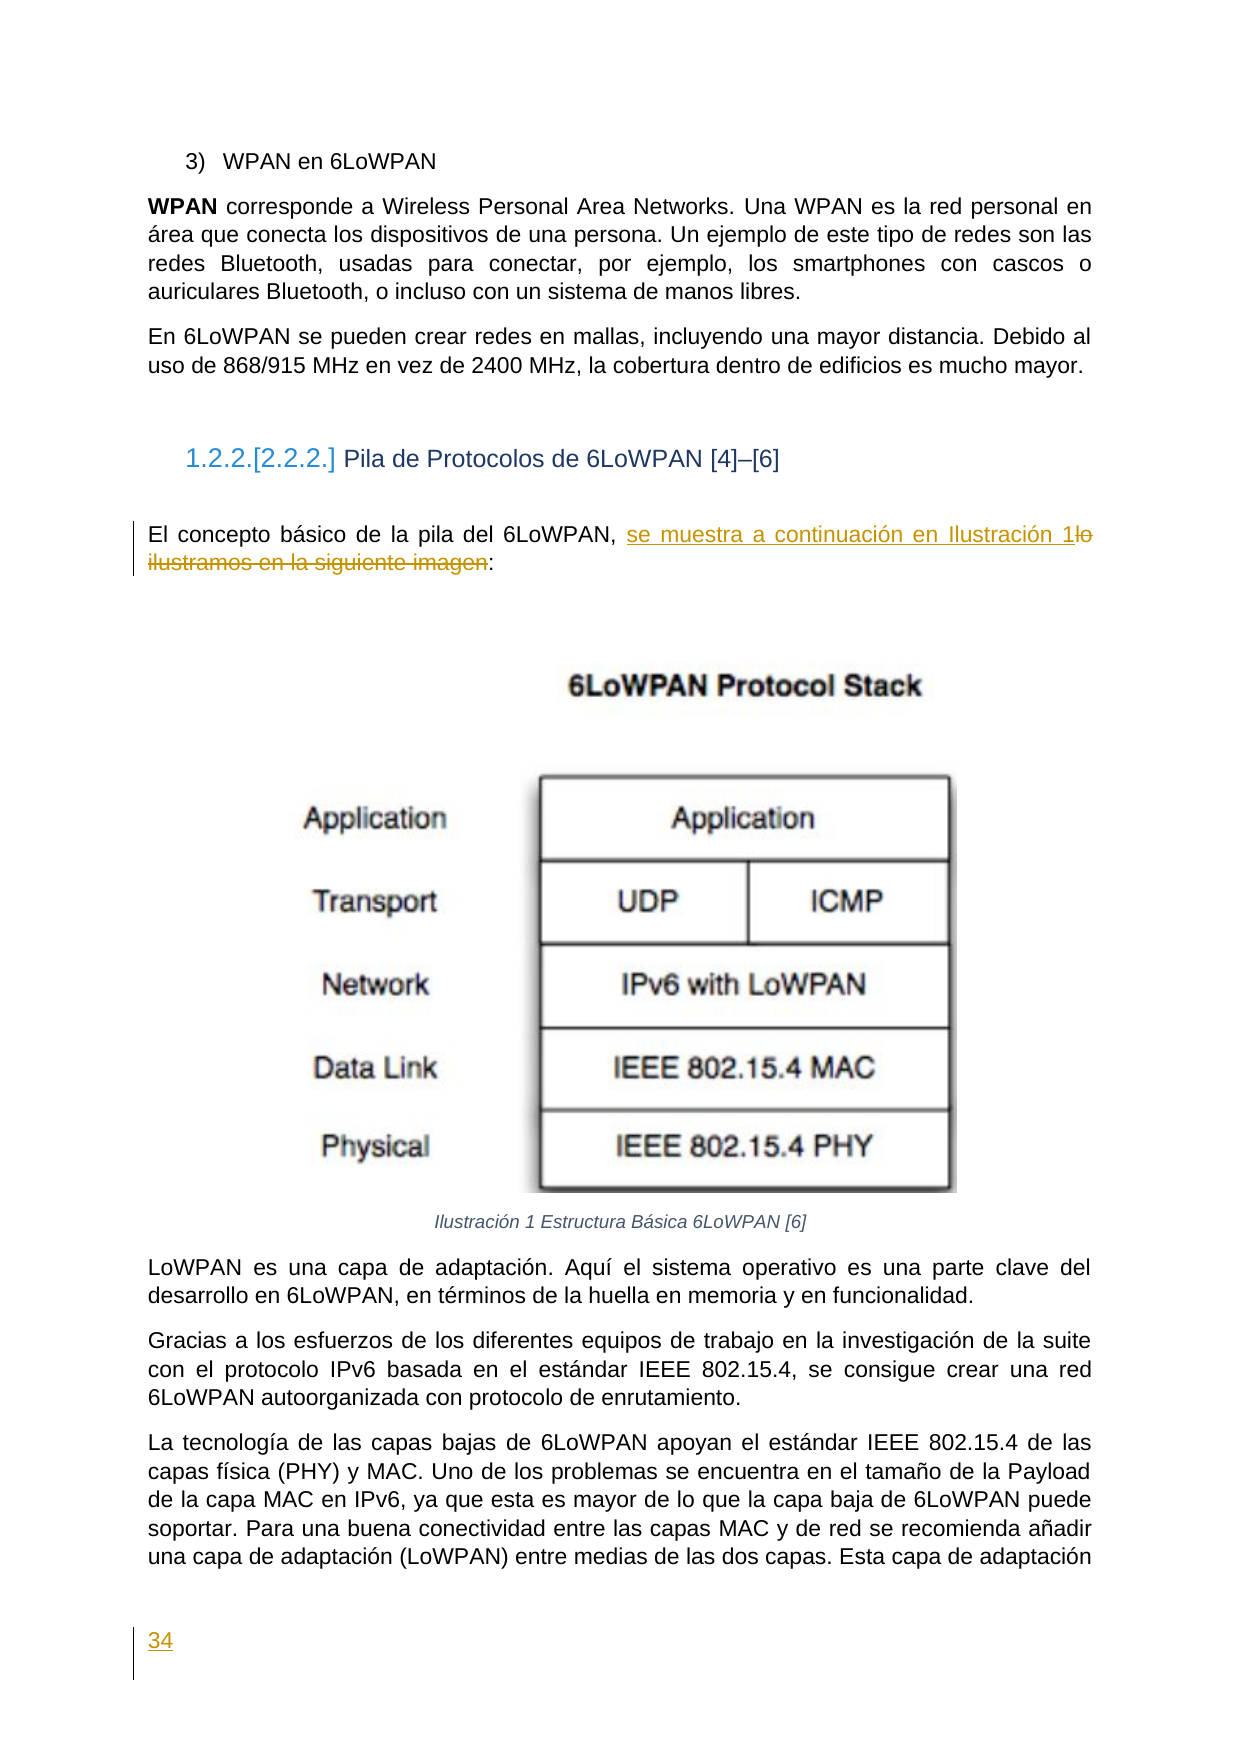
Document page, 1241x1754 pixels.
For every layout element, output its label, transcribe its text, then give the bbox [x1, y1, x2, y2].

text El concepto básico de la pila del 6LoWPAN, : [148, 521, 1092, 576]
list WPAN en 6LoWPAN [185, 148, 1092, 174]
text LoWPAN es una capa de adaptación. Aquí el sistema operativo es una parte clave del desarrollo en 6LoWPAN, en términos de la huella en memoria y en funcionalidad. [148, 1254, 1092, 1308]
text WPAN corresponde a Wireless Personal Area Networks. Una WPAN es la red personal en área que conecta los dispositivos de una persona. Un ejemplo de este tipo de redes son las redes Bluetooth, usadas para conectar, por ejemplo, los smartphones con cascos o auriculares Bluetooth, o incluso con un sistema de manos libres. [148, 193, 1092, 304]
text Gracias a los esfuerzos de los diferentes equipos de trabajo en la investigación de la suite con el protocolo IPv6 basada en el estándar IEEE 802.15.4, se consigue crear una red 6LoWPAN autoorganizada con protocolo de enrutamiento. [148, 1327, 1092, 1410]
text En 6LoWPAN se pueden crear redes en mallas, incluyendo una mayor distancia. Debido al uso de 868/915 MHz en vez de 2400 MHz, la cobertura dentro de edificios es mucho mayor. [148, 323, 1092, 378]
text Ilustración 1 Estructura Básica 6LoWPAN [6] [148, 1211, 1092, 1233]
subtitle Pila de Protocolos de 6LoWPAN [4]–[6] [185, 442, 1092, 473]
picture [283, 639, 957, 1193]
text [148, 1429, 1092, 1569]
